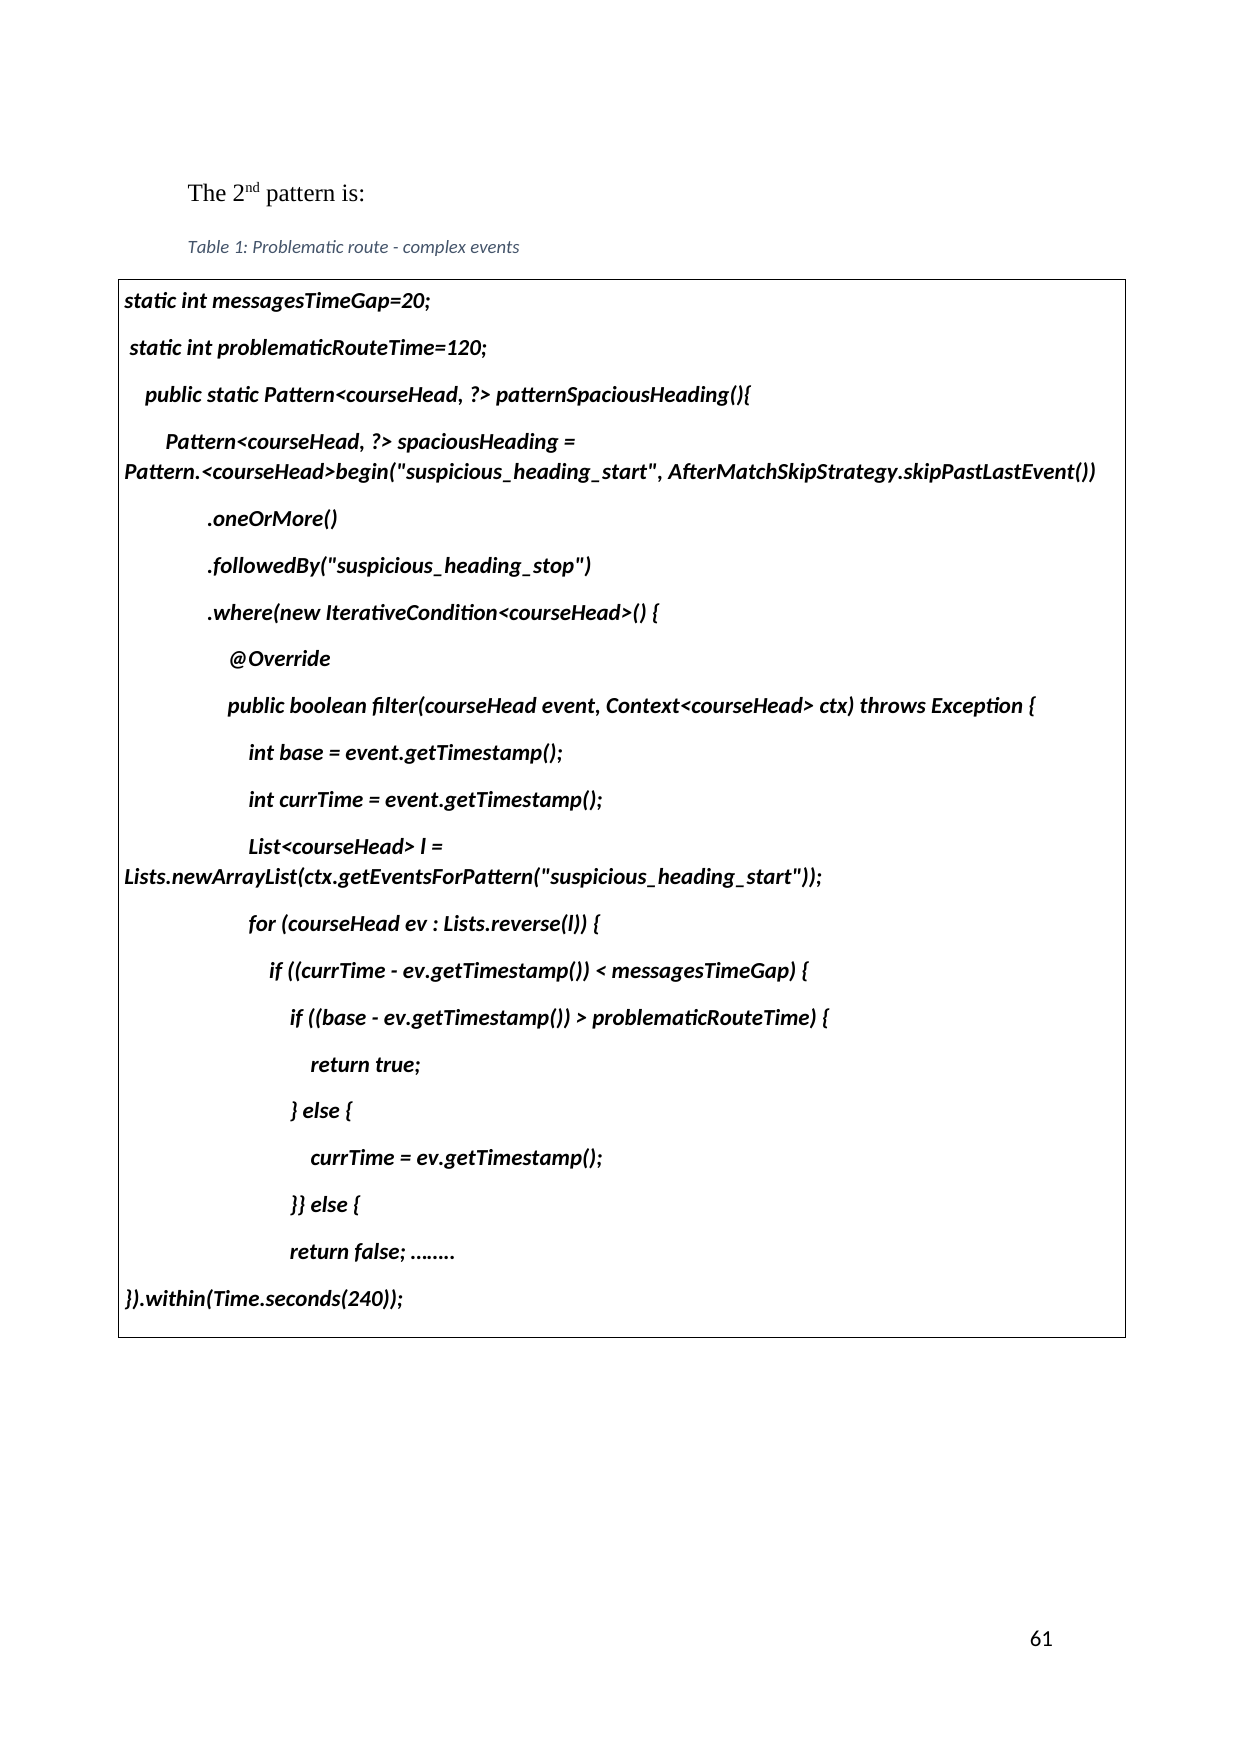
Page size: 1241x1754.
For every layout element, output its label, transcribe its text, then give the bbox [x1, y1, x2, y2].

text The 2nd pattern is: [187, 178, 1053, 207]
table_header static int messagesTimeGap=20; static int problematicRouteTime=120; public static Pattern<courseHead, ?> patternSpaciousHeading(){ Pattern<courseHead, ?> spaciousHeading = Pattern.<courseHead>begin("suspicious_heading_start", AfterMatchSkipStrategy.skipPastLastEvent()) .oneOrMore() .followedBy("suspicious_heading_stop") .where(new IterativeCondition<courseHead>() { @Override public boolean filter(courseHead event, Context<courseHead> ctx) throws Exception { int base = event.getTimestamp(); int currTime = event.getTimestamp(); List<courseHead> l = Lists.newArrayList(ctx.getEventsForPattern("suspicious_heading_start")); for (courseHead ev : Lists.reverse(l)) { if ((currTime - ev.getTimestamp()) < messagesTimeGap) { if ((base - ev.getTimestamp()) > problematicRouteTime) { return true; } else { currTime = ev.getTimestamp(); }} else { return false; …….. }).within(Time.seconds(240)); [119, 280, 1125, 1337]
text Table 13: Problematic route - complex events [187, 236, 1053, 258]
